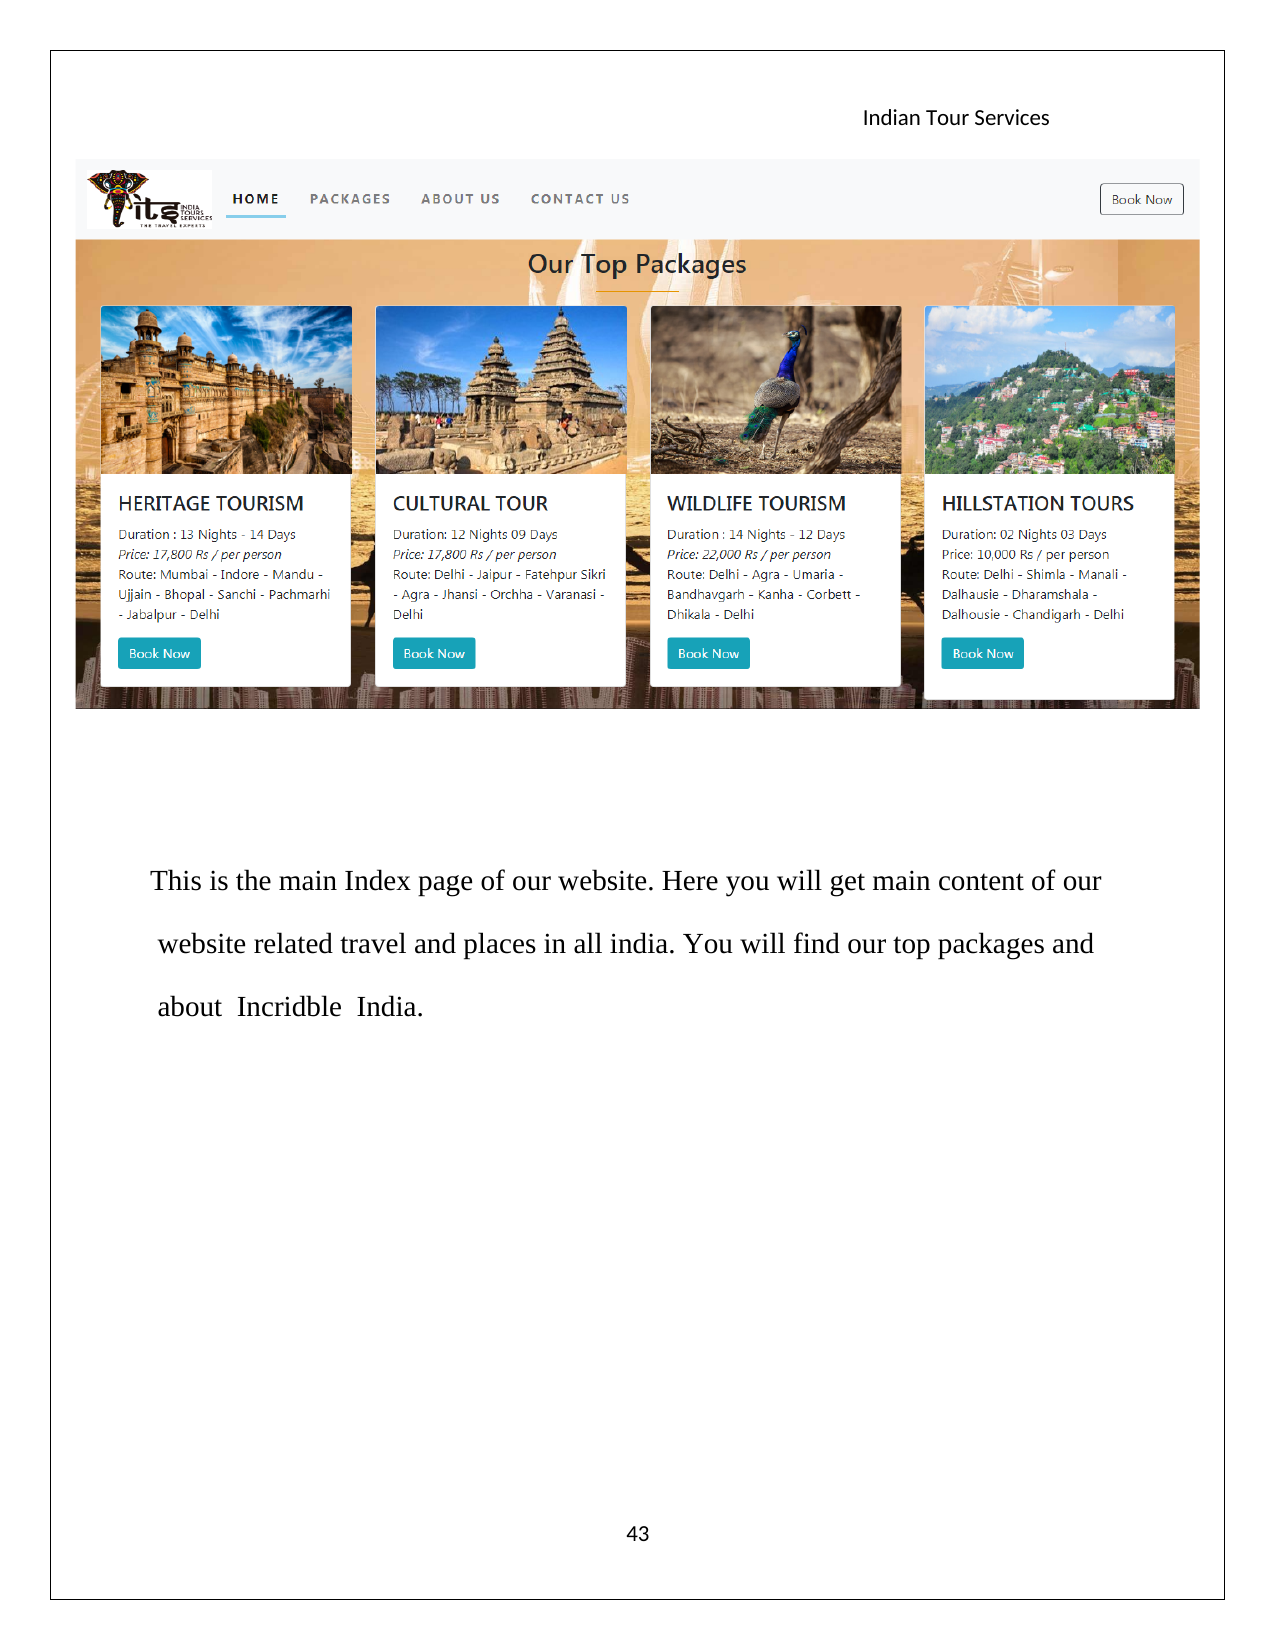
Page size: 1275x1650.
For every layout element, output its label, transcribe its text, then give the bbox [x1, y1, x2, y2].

text website related travel and places in all india. You will find our top packages and [75, 926, 1200, 960]
text This is the main Index page of our website. Here you will get main content of our [75, 863, 1200, 897]
text about Incridble India. [75, 989, 1200, 1022]
picture [75, 159, 1200, 709]
